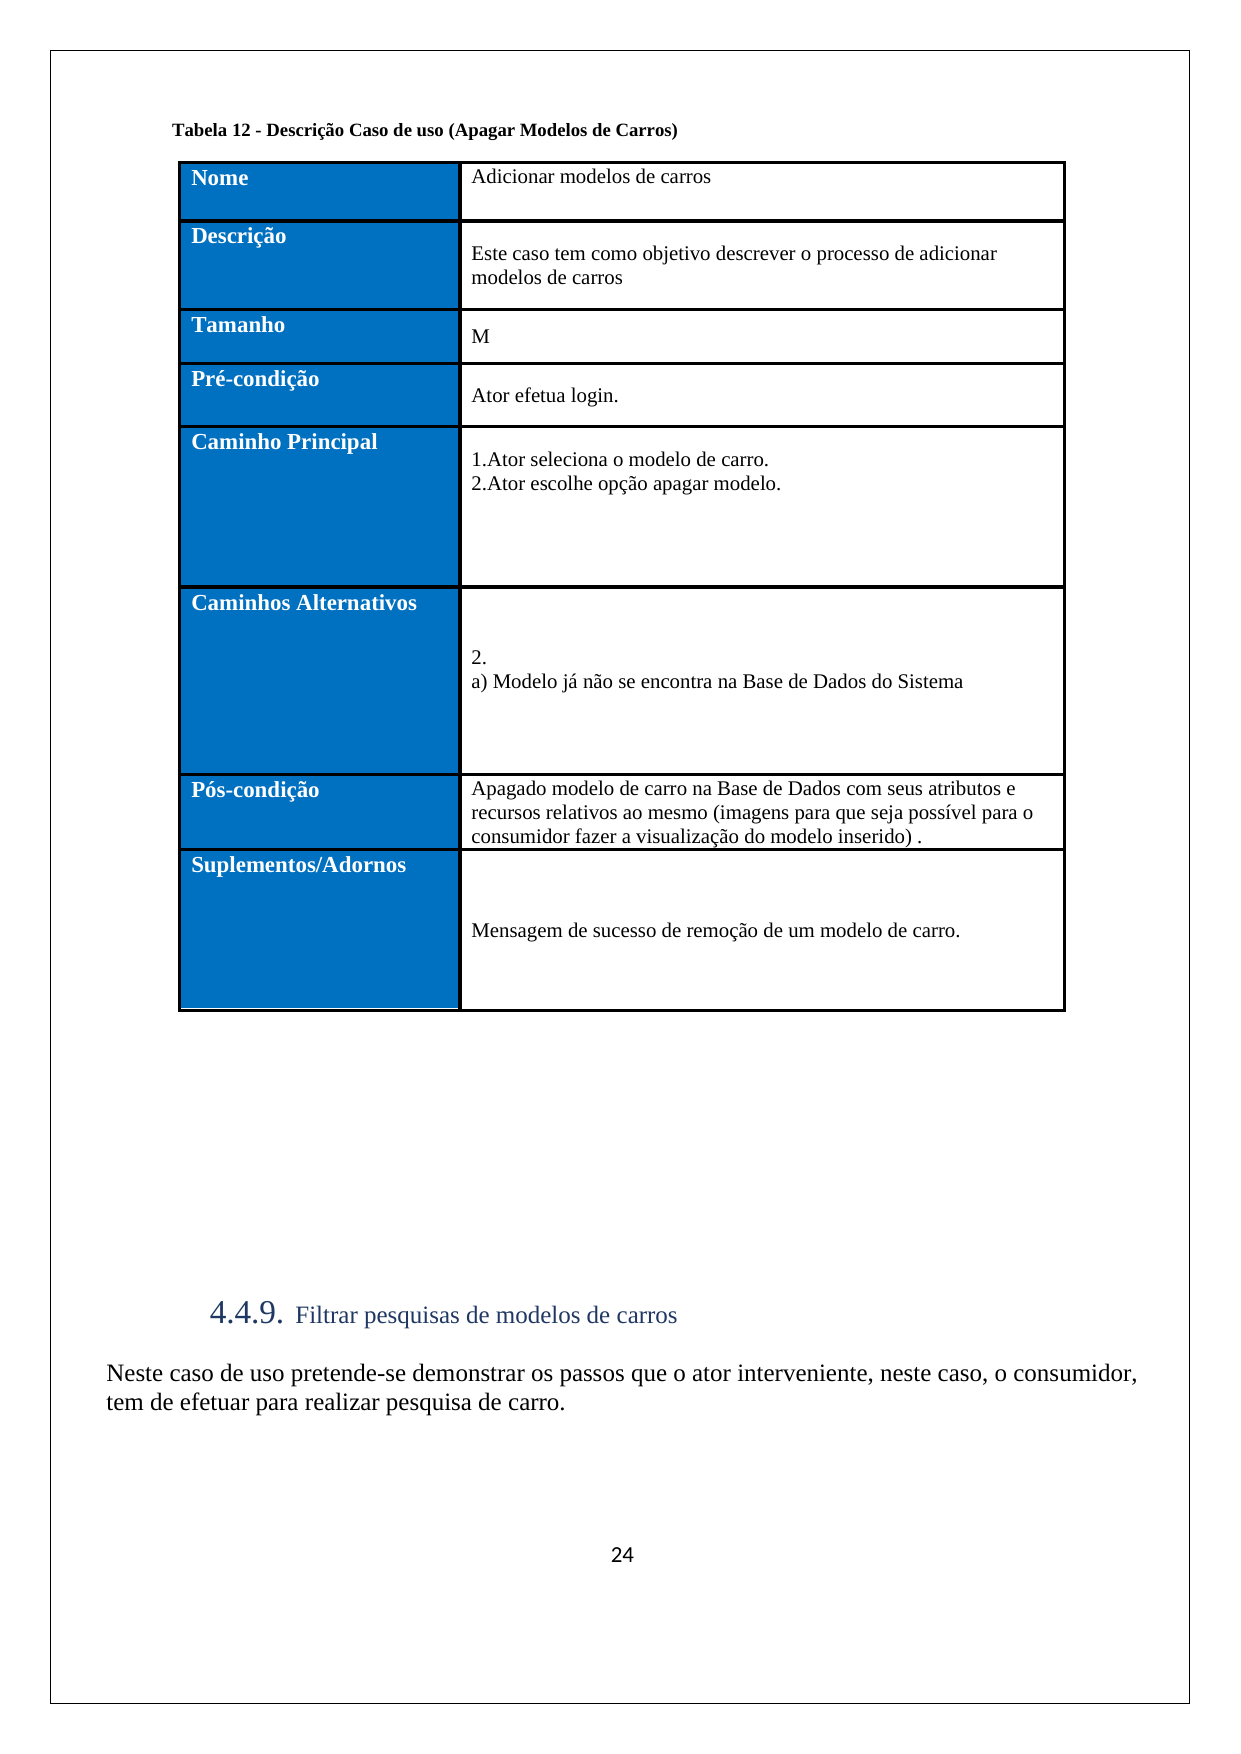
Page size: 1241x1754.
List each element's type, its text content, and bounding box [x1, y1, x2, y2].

table_cell M [462, 311, 1063, 362]
table_cell 2. a) Modelo já não se encontra na Base de Dados do Sistema [462, 589, 1063, 773]
table_cell Caminho Principal [181, 428, 458, 585]
table_cell Ator efetua login. [462, 365, 1063, 425]
text Neste caso de uso pretende-se demonstrar os passos que o ator interveniente, neste caso, o consumidor, tem de efetuar para realizar pesquisa de carro. [106, 1358, 1138, 1416]
table_cell Mensagem de sucesso de remoção de um modelo de carro. [462, 851, 1063, 1008]
table_cell Pós-condição [181, 776, 458, 848]
table_cell Suplementos/Adornos [181, 851, 458, 1008]
table_cell Tamanho [181, 311, 458, 362]
table_cell Pré-condição [181, 365, 458, 425]
table_cell 1.Ator seleciona o modelo de carro. 2.Ator escolhe opção apagar modelo. [462, 428, 1063, 585]
subtitle Filtrar pesquisas de modelos de carros [209, 1292, 1138, 1330]
text Tabela 12 - Descrição Caso de uso (Apagar Modelos de Carros) [106, 119, 1138, 140]
table_cell Apagado modelo de carro na Base de Dados com seus atributos e recursos relativos ao mesmo (imagens para que seja possível para o consumidor fazer a visualização do modelo inserido) . [462, 776, 1063, 848]
table_cell Caminhos Alternativos [181, 589, 458, 773]
table_header Adicionar modelos de carros [462, 164, 1063, 219]
table_header Nome [181, 164, 458, 219]
table_cell Descrição [181, 223, 458, 308]
table_cell Este caso tem como objetivo descrever o processo de adicionar modelos de carros [462, 223, 1063, 308]
